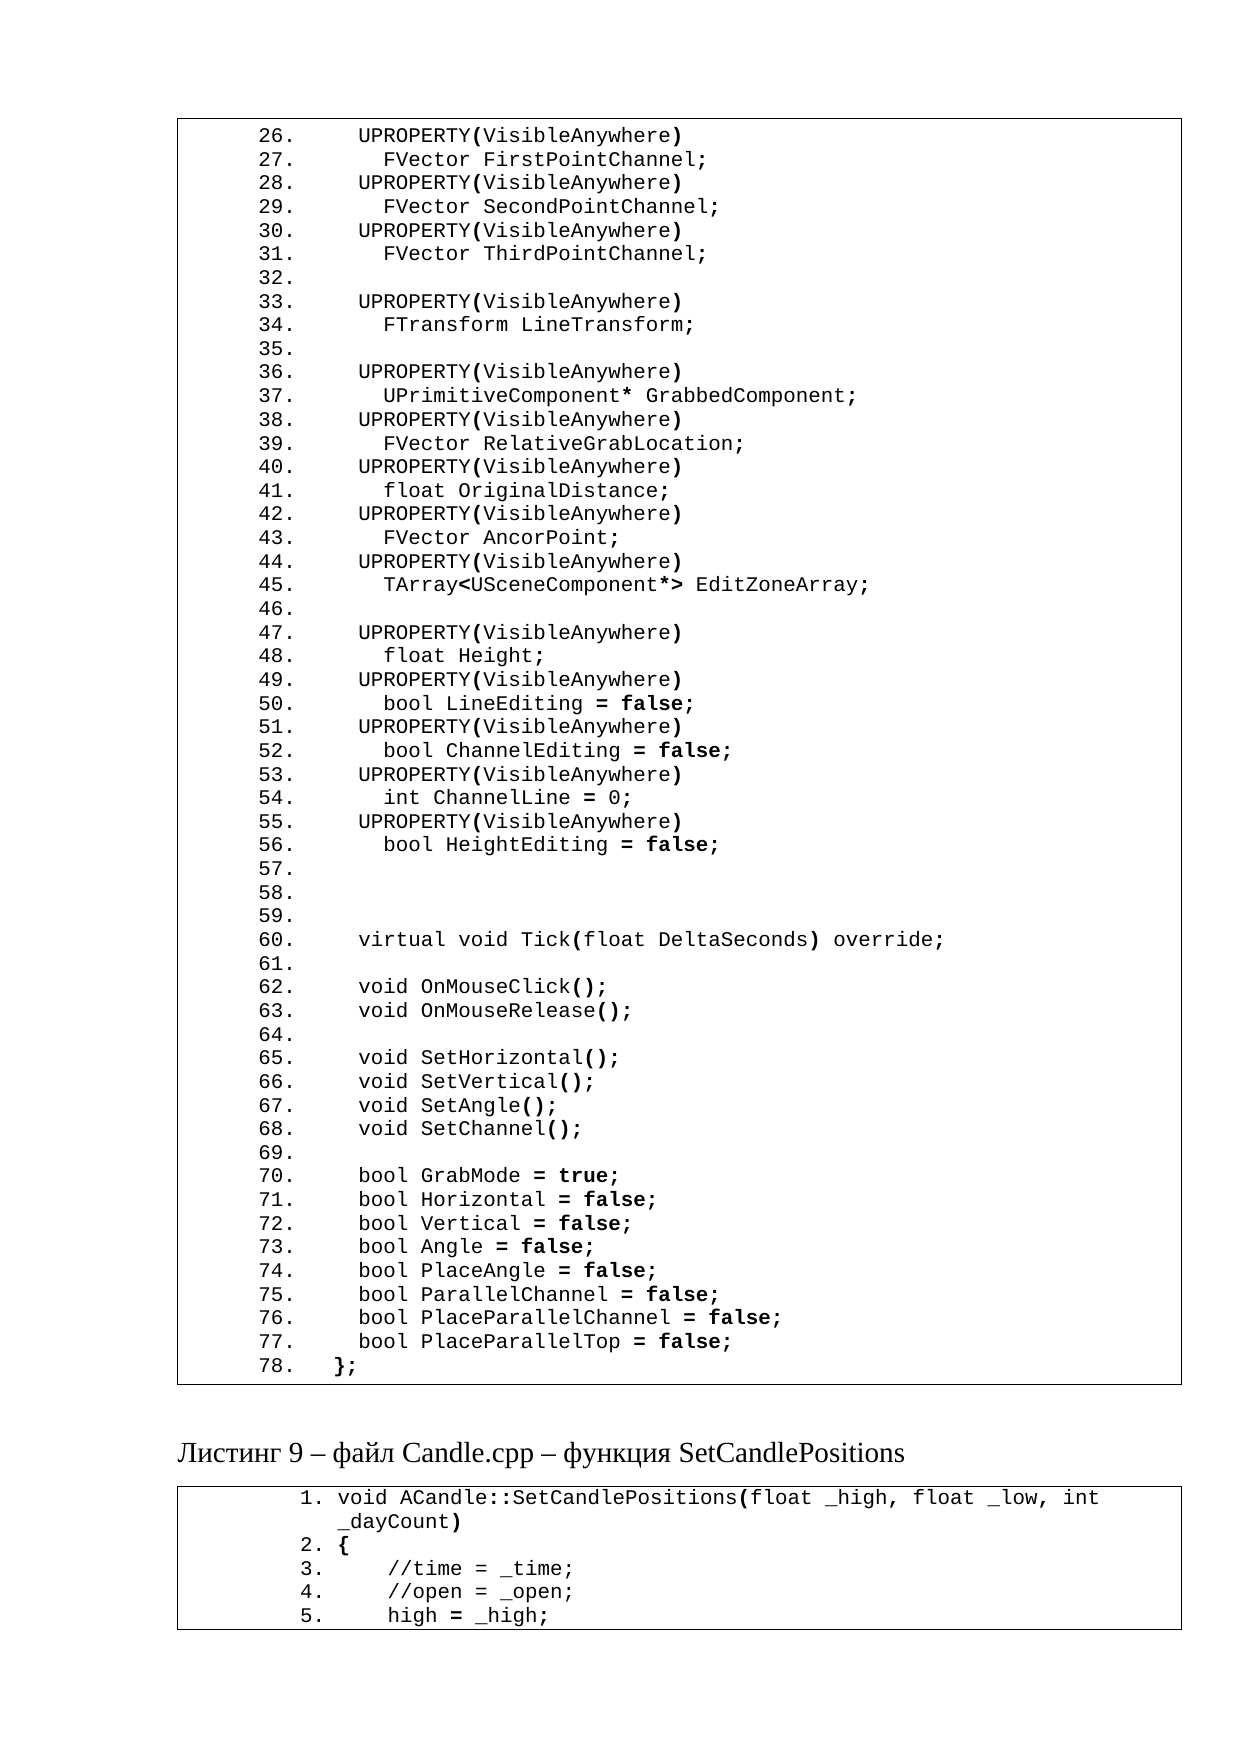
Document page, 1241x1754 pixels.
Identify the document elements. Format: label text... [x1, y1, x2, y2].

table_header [178, 119, 1181, 1384]
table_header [178, 1487, 1181, 1629]
text Листинг 9 – файл Candle.cpp – функция SetCandlePositions [177, 1436, 1181, 1469]
